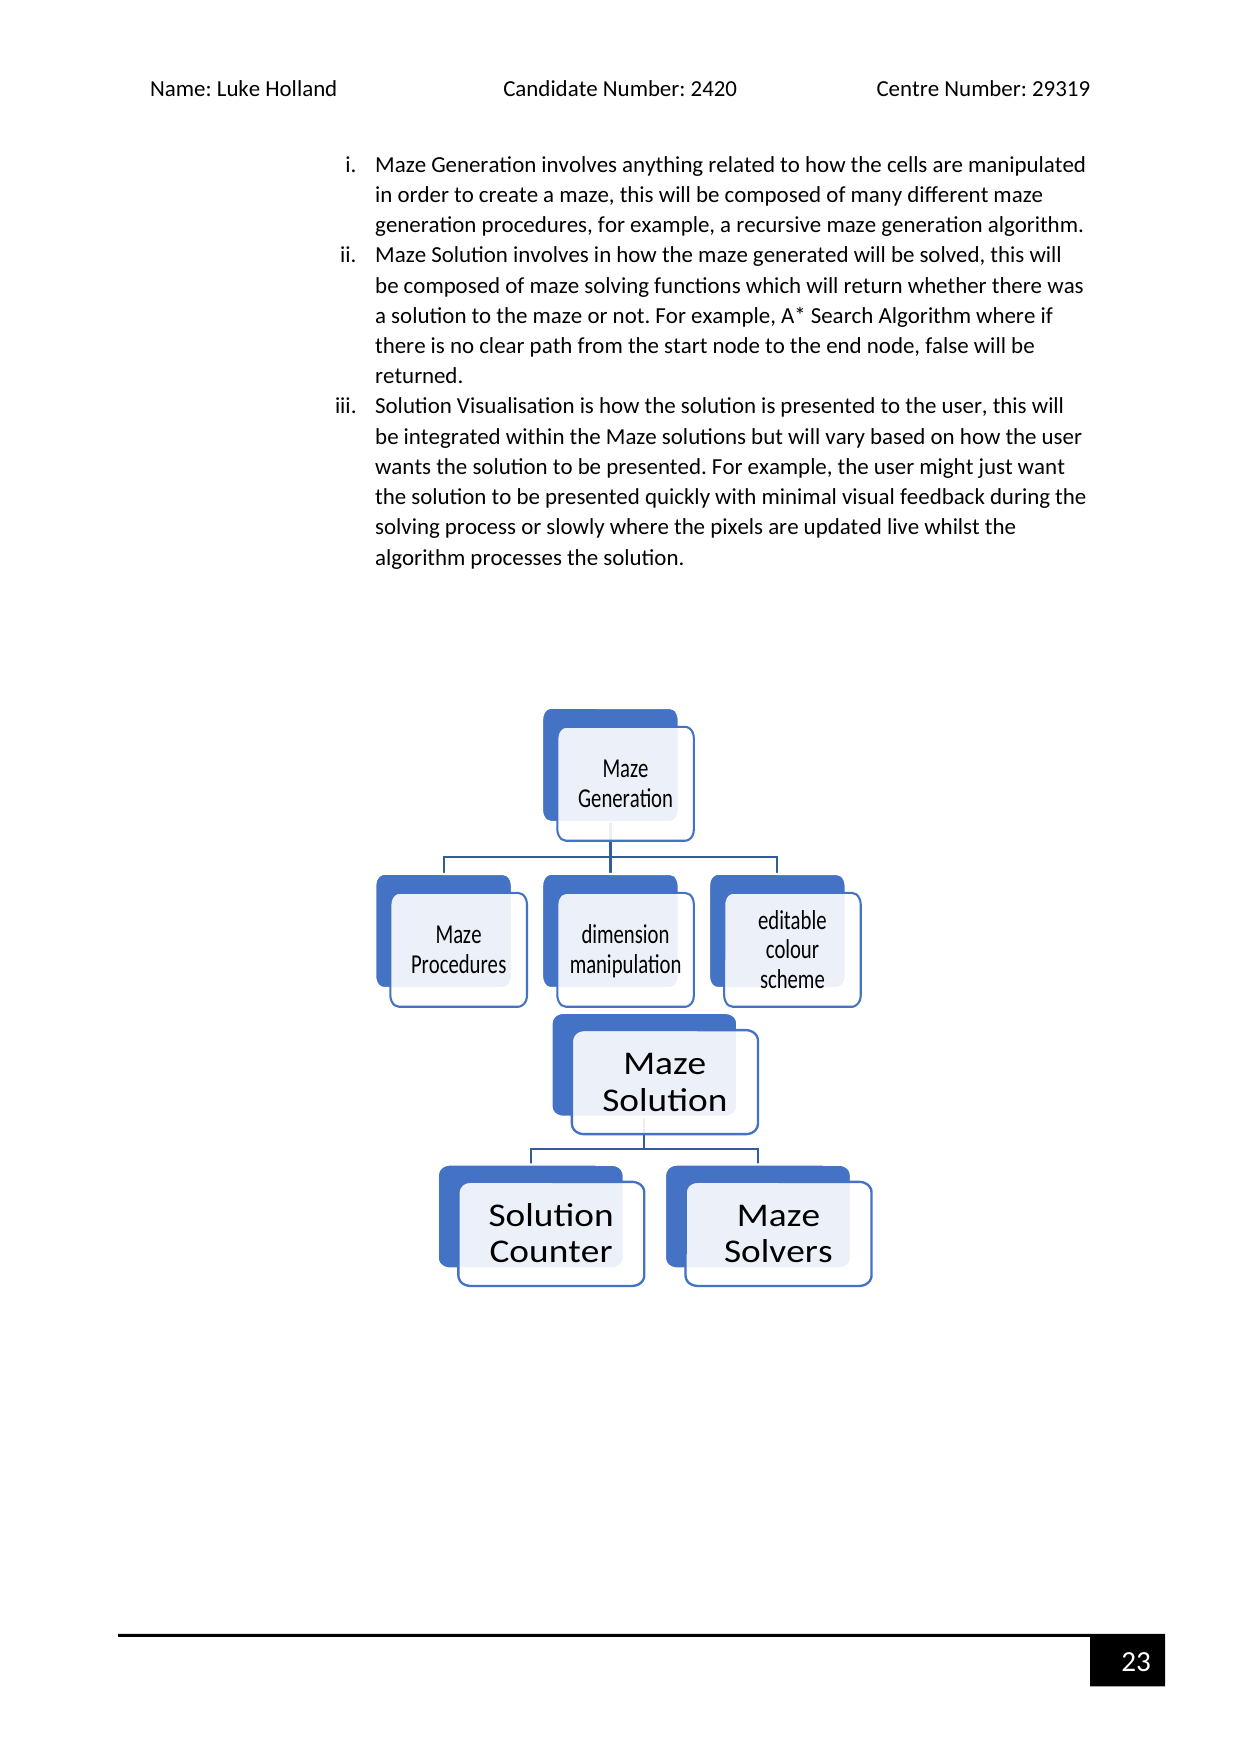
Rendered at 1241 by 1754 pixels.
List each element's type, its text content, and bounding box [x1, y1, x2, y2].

list Solution Visualisation is how the solution is presented to the user, this will be integrated within the Maze solutions but will vary based on how the user wants the solution to be presented. For example, the user might just want the solution to be presented quickly with minimal visual feedback during the solving process or slowly where the pixels are updated live whilst the algorithm processes the solution. [356, 392, 1090, 571]
list Maze Solution involves in how the maze generated will be solved, this will be composed of maze solving functions which will return whether there was a solution to the maze or not. For example, A* Search Algorithm where if there is no clear path from the start node to the end node, false will be returned. [356, 241, 1090, 389]
list Maze Generation involves anything related to how the cells are manipulated in order to create a maze, this will be composed of many different maze generation procedures, for example, a recursive maze generation algorithm. [356, 150, 1090, 238]
